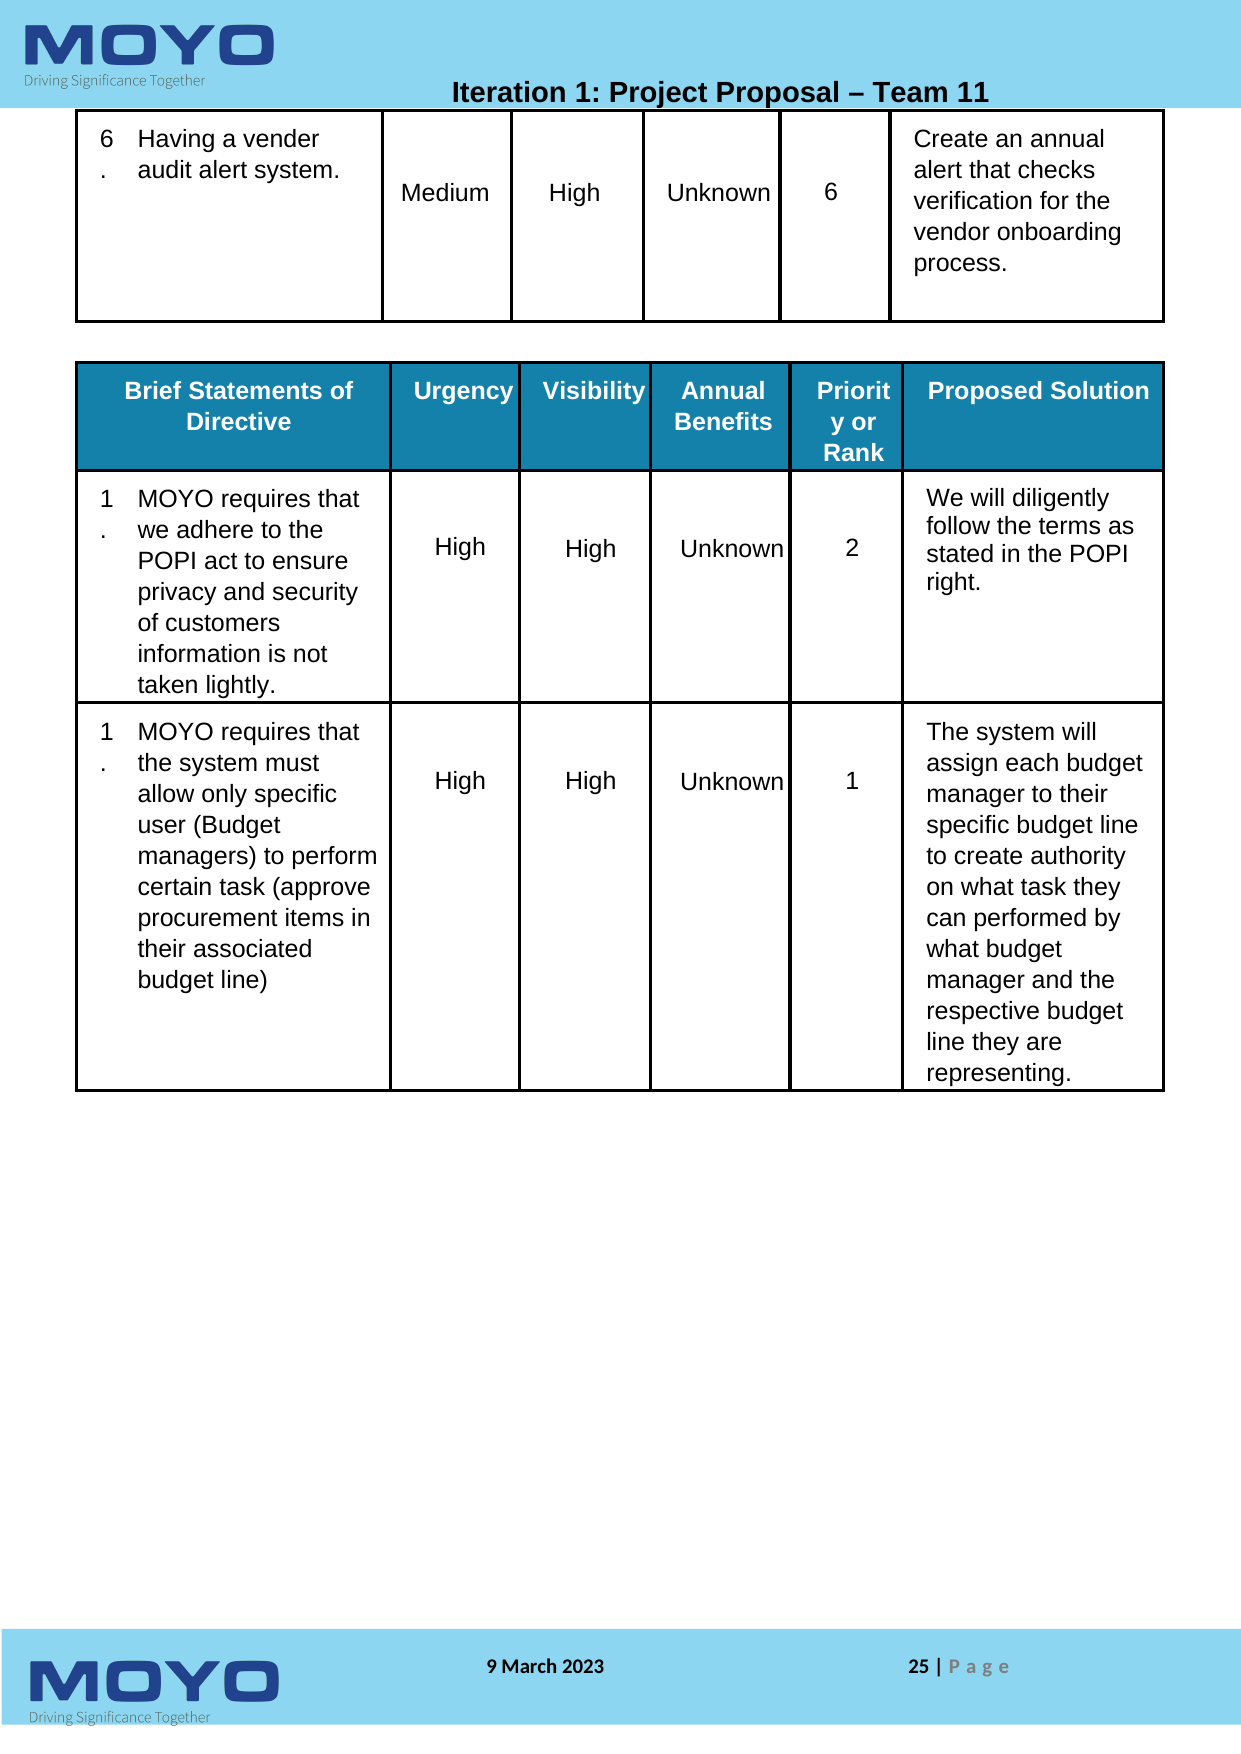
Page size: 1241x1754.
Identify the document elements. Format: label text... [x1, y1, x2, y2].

table_cell We will diligently follow the terms as stated in the POPI right. [904, 472, 1162, 701]
table_cell High [521, 704, 649, 1088]
table_header Proposed Solution [904, 364, 1162, 469]
table_header Urgency [392, 364, 518, 469]
table_cell Medium [384, 112, 510, 320]
table_header Brief Statements of Directive [78, 364, 389, 469]
table_cell 2 [792, 472, 901, 701]
picture [21, 19, 277, 92]
table_cell Unknown [652, 704, 788, 1088]
table_header Annual Benefits [652, 364, 788, 469]
table_cell High [513, 112, 642, 320]
table_cell MOYO requires that we adhere to the POPI act to ensure privacy and security of customers information is not taken lightly. [126, 472, 389, 701]
table_header Visibility [521, 364, 649, 469]
table_cell Unknown [652, 472, 788, 701]
table_cell 1 [792, 704, 901, 1088]
table_cell 1. [78, 472, 126, 701]
table_cell The system will assign each budget manager to their specific budget line to create authority on what task they can performed by what budget manager and the respective budget line they are representing. [904, 704, 1162, 1088]
table_cell MOYO requires that the system must allow only specific user (Budget managers) to perform certain task (approve procurement items in their associated budget line) [126, 704, 389, 1088]
picture [26, 1655, 282, 1729]
table_cell High [392, 704, 518, 1088]
table_cell High [392, 472, 518, 701]
table_cell Unknown [645, 112, 778, 320]
table_cell 6. [78, 112, 126, 320]
table_header Priority or Rank [792, 364, 901, 469]
table_cell 6 [782, 112, 888, 320]
table_cell 1. [78, 704, 126, 1088]
table_cell Create an annual alert that checks verification for the vendor onboarding process. [892, 112, 1162, 320]
table_cell Having a vender audit alert system. [126, 112, 381, 320]
table_cell High [521, 472, 649, 701]
